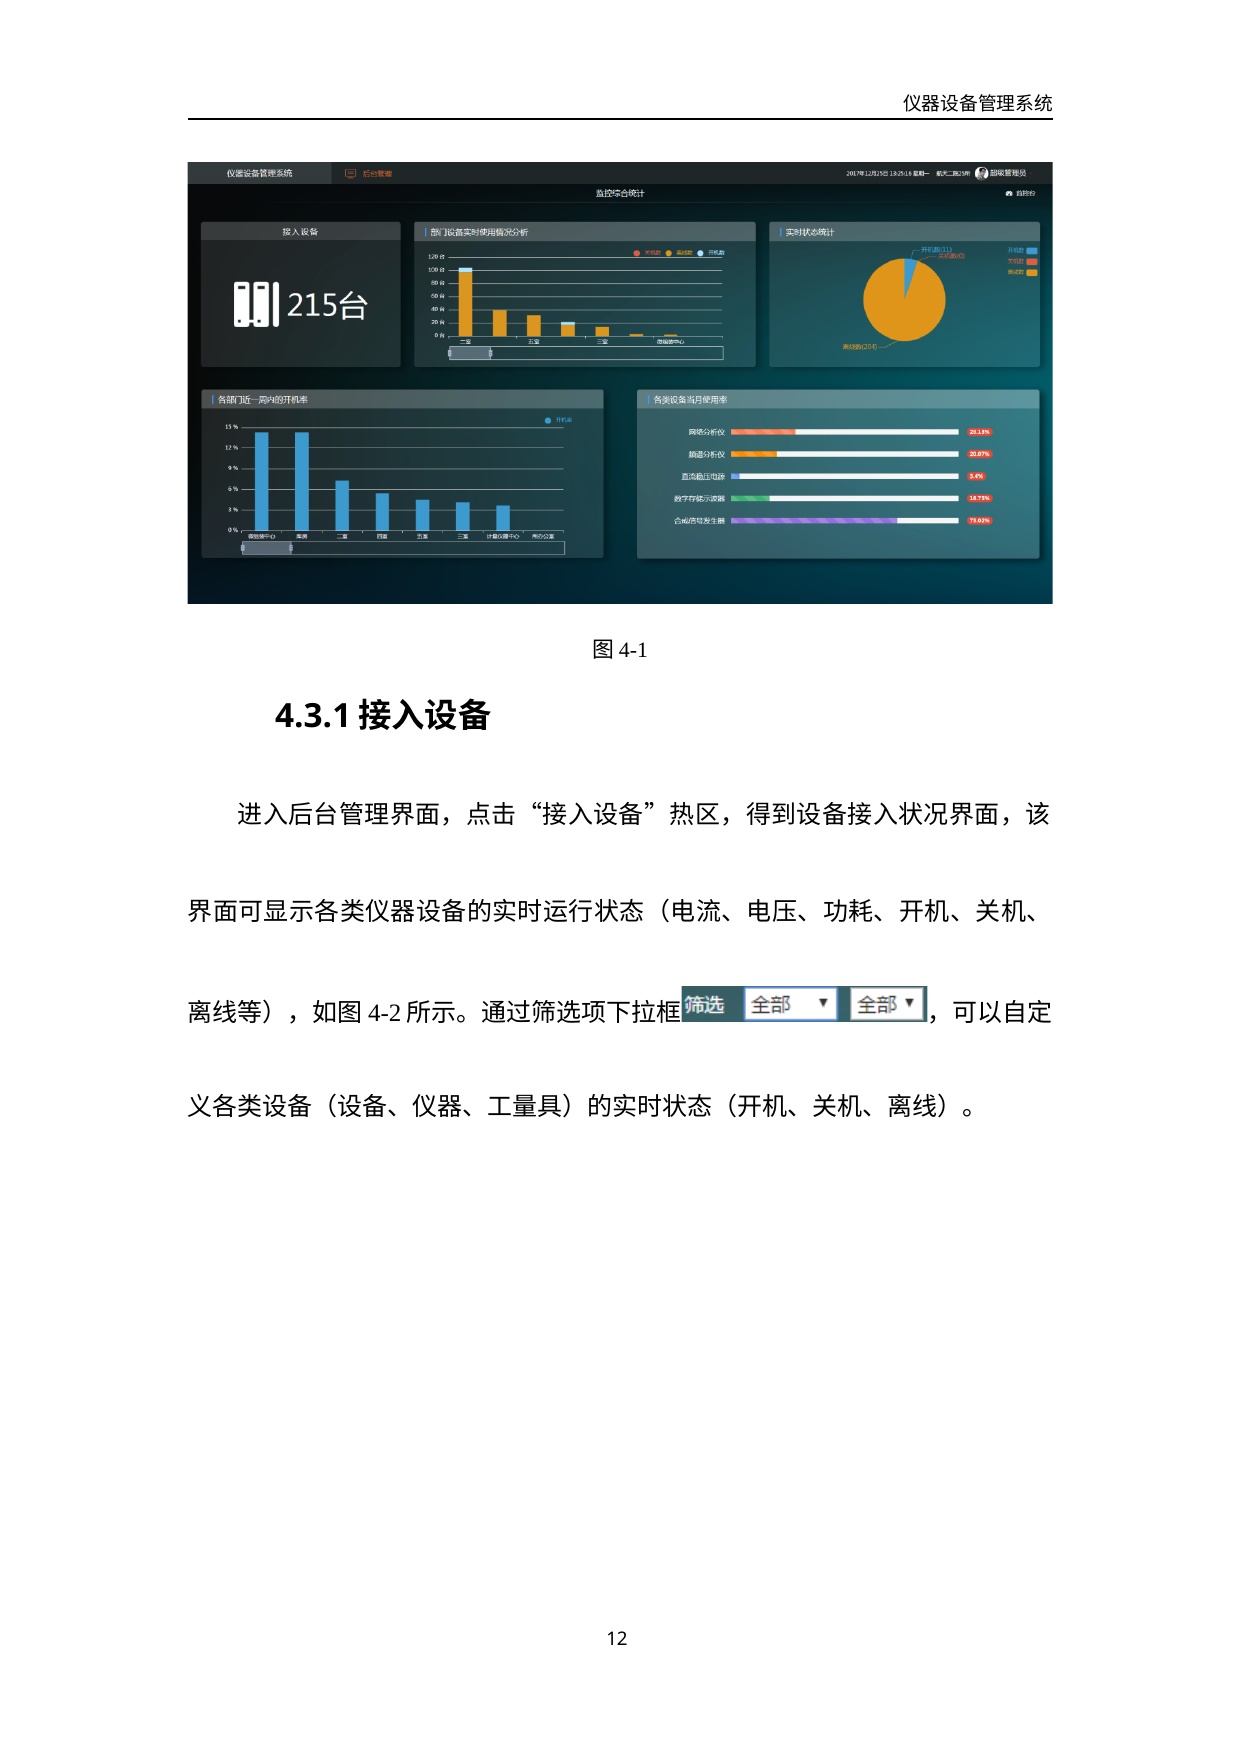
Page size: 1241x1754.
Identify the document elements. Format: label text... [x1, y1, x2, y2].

text 图4-1 [187, 632, 1053, 664]
text 进入后台管理界面，点击“接入设备”热区，得到设备接入状况界面，该界面可显示各类仪器设备的实时运行状态（电流、电压、功耗、开机、关机、离线等），如图4-2所示。通过筛选项下拉框，可以自定义各类设备（设备、仪器、工量具）的实时状态（开机、关机、离线）。 [187, 780, 1053, 1137]
subtitle 4.3.1接入设备 [275, 680, 1053, 745]
picture [187, 162, 1053, 604]
picture [681, 986, 928, 1022]
